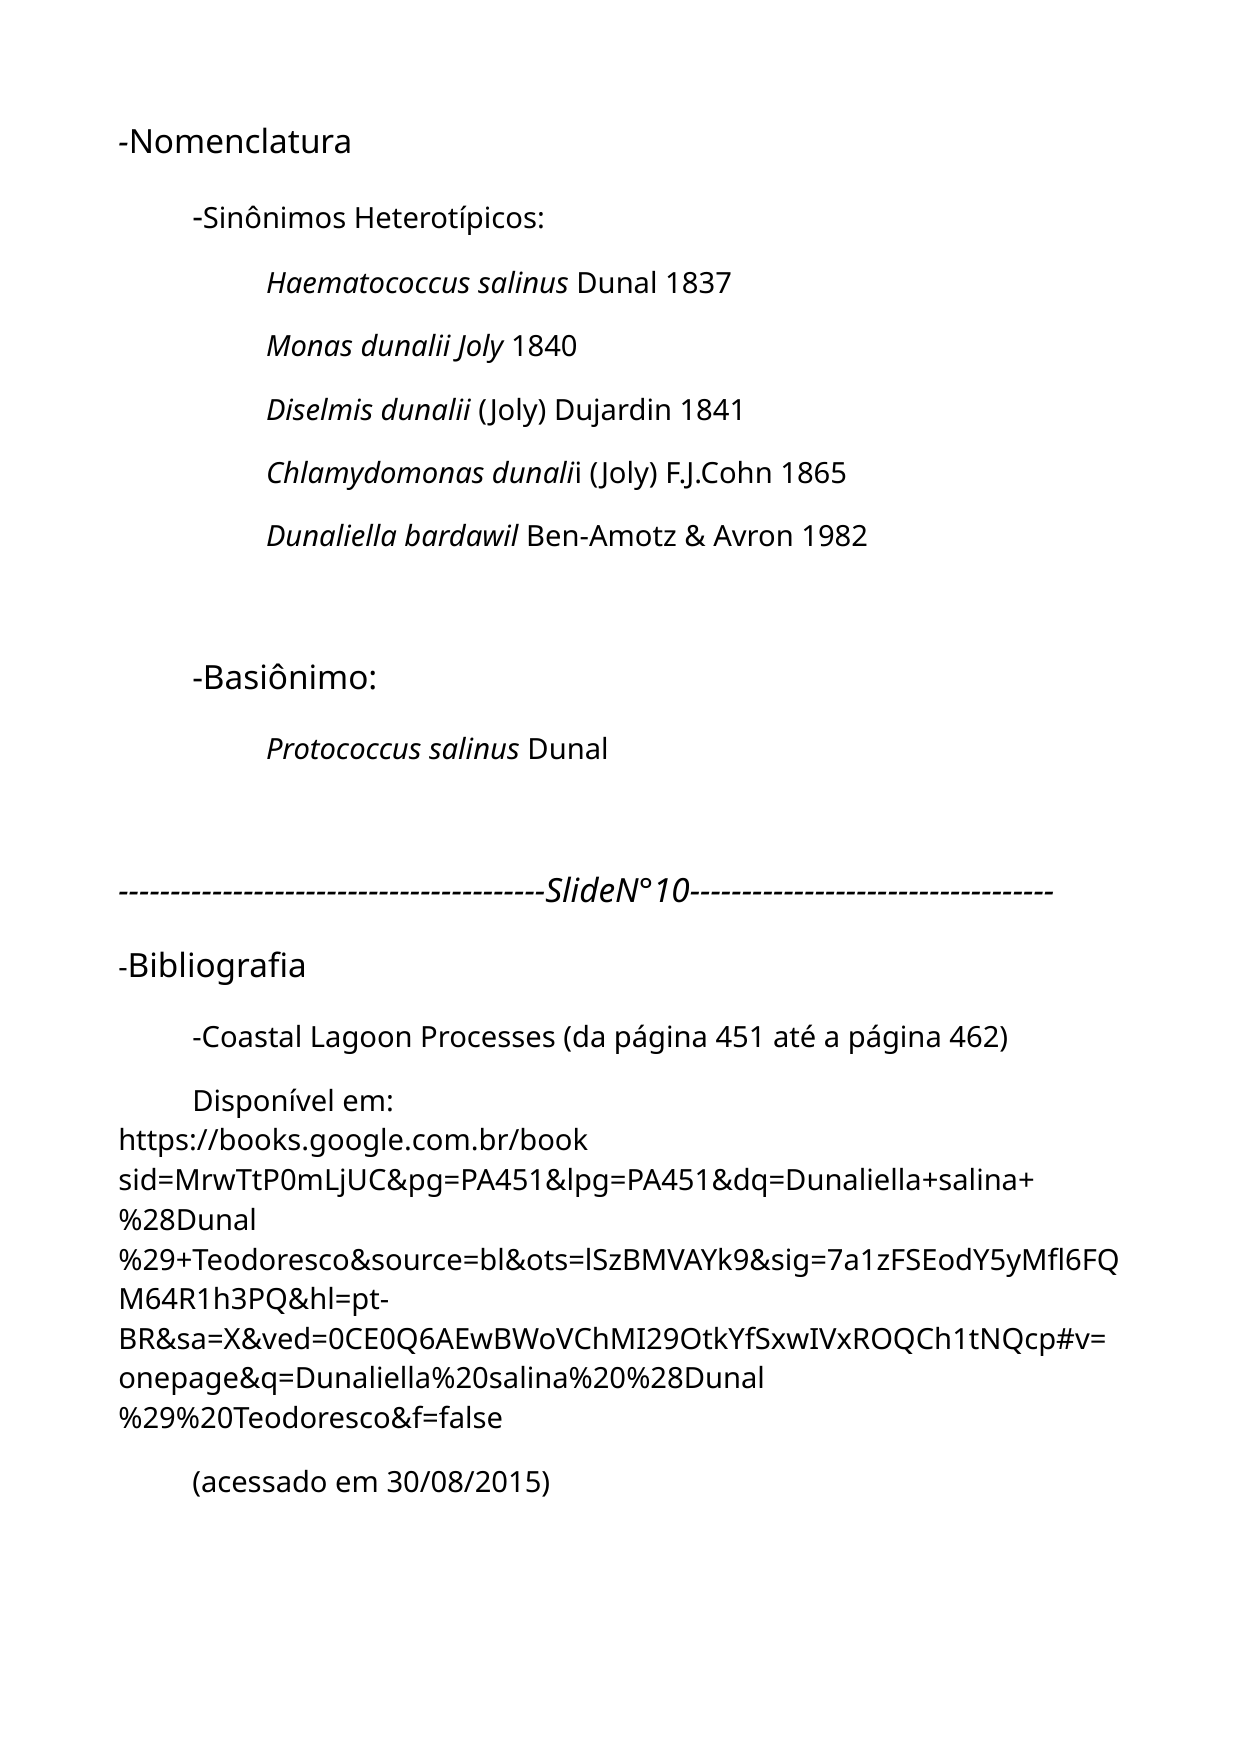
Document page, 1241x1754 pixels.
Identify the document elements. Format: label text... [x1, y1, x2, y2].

text Chlamydomonas dunalii (Joly) F.J.Cohn 1865 [118, 452, 1122, 492]
text -Bibliografia [118, 942, 1122, 987]
text -Nomenclatura [118, 118, 1122, 163]
text Diselmis dunalii (Joly) Dujardin 1841 [118, 389, 1122, 428]
text Dunaliella bardawil Ben-Amotz & Avron 1982 [118, 515, 1122, 555]
text Protococcus salinus Dunal [118, 728, 1122, 768]
text Disponível em: https://books.google.com.br/booksid=MrwTtP0mLjUC&pg=PA451&lpg=PA451&dq=Dunaliella+salina+%28Dunal%29+Teodoresco&source=bl&ots=lSzBMVAYk9&sig=7a1zFSEodY5yMfl6FQM64R1h3PQ&hl=pt-BR&sa=X&ved=0CE0Q6AEwBWoVChMI29OtkYfSxwIVxROQCh1tNQcp#v=onepage&q=Dunaliella%20salina%20%28Dunal%29%20Teodoresco&f=false [118, 1080, 1122, 1437]
text -Coastal Lagoon Processes (da página 451 até a página 462) [118, 1017, 1122, 1056]
text -Sinônimos Heterotípicos: [118, 193, 1122, 238]
text -Basiônimo: [118, 654, 1122, 699]
text -----------------------------------------SlideN°10----------------------------------- [118, 867, 1122, 912]
text Monas dunalii Joly 1840 [118, 325, 1122, 365]
text Haematococcus salinus Dunal 1837 [118, 262, 1122, 302]
text (acessado em 30/08/2015) [118, 1461, 1122, 1501]
